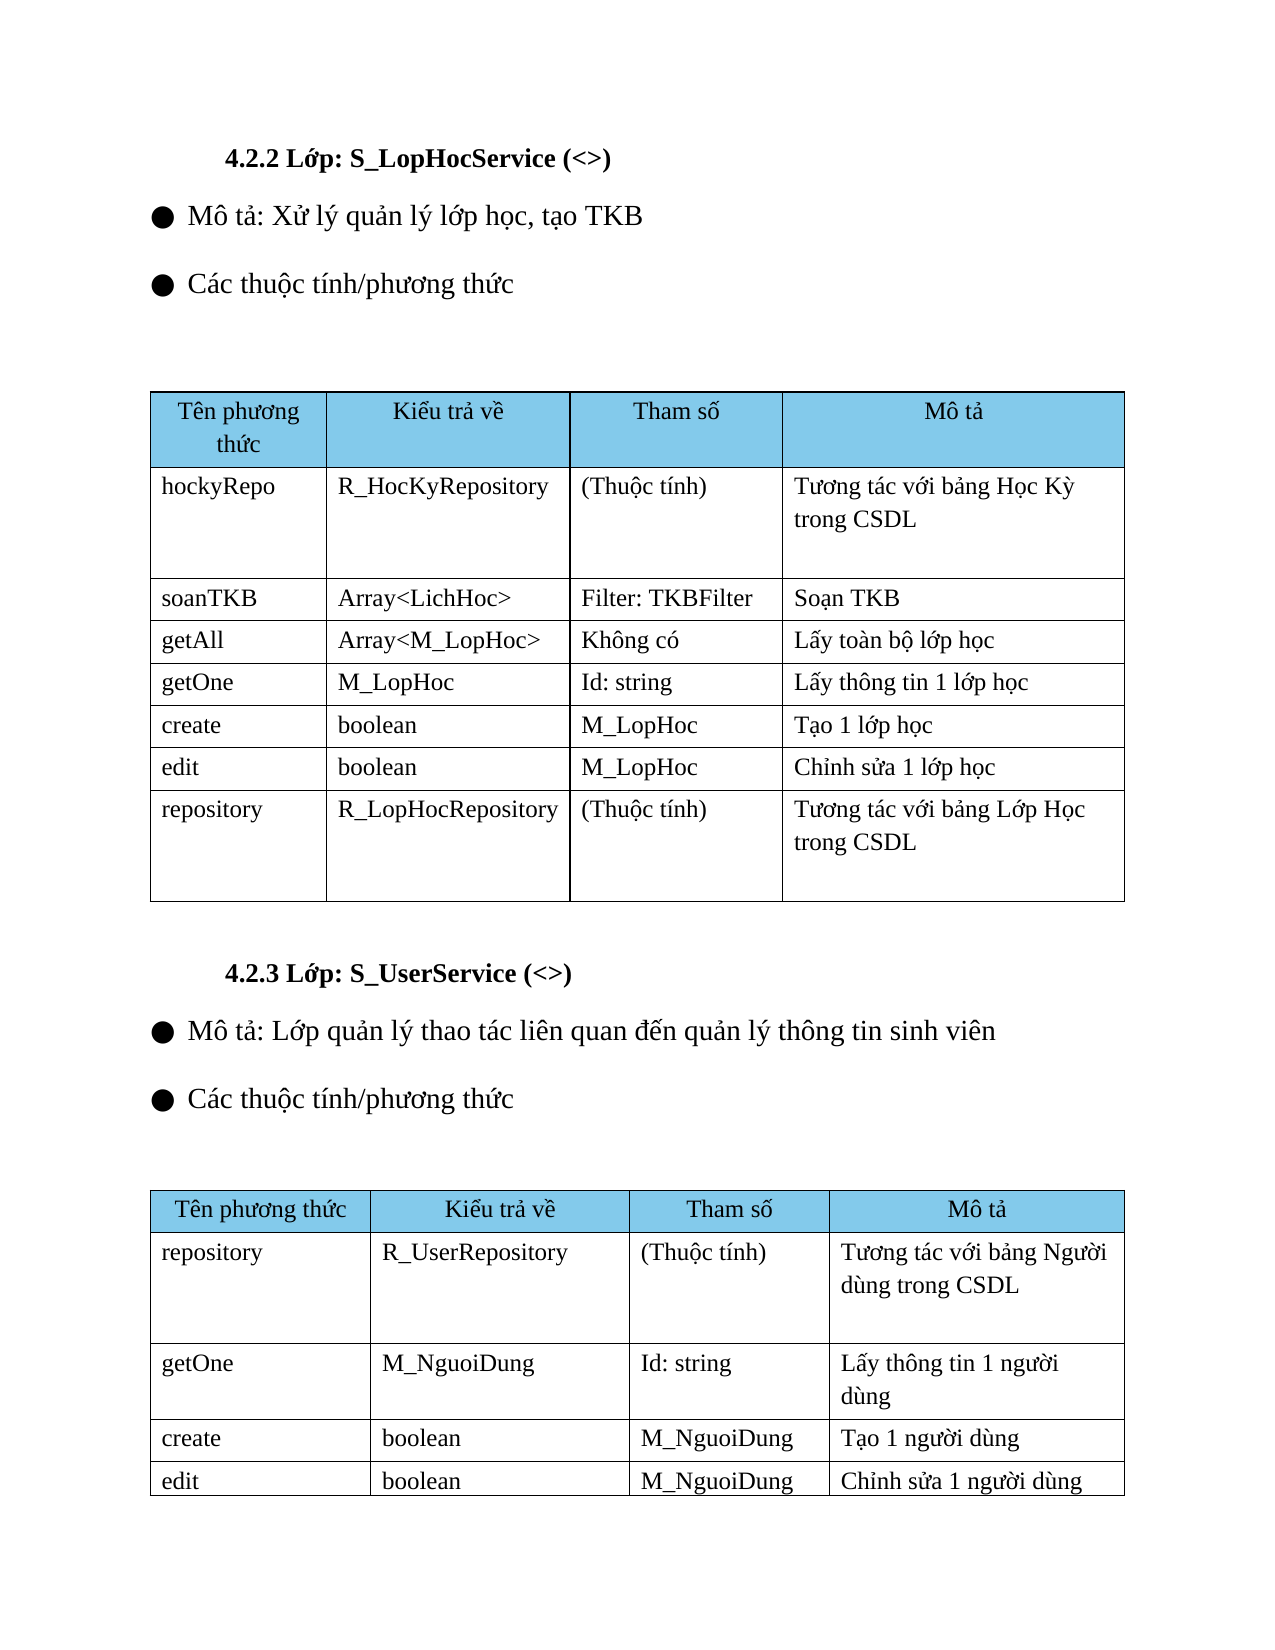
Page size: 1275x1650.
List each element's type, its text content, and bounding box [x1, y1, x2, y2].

table_cell boolean [327, 748, 569, 789]
table_cell M_LopHoc [327, 664, 569, 705]
table_cell M_LopHoc [571, 748, 782, 789]
table_cell Tương tác với bảng Người dùng trong CSDL [830, 1233, 1124, 1343]
table_cell Id: string [630, 1344, 829, 1419]
table_cell Tương tác với bảng Lớp Học trong CSDL [783, 791, 1124, 901]
list Mô tả: Lớp quản lý thao tác liên quan đến quản lý thông tin sinh viên [150, 997, 1125, 1057]
table_cell Lấy thông tin 1 người dùng [830, 1344, 1124, 1419]
table_header Tên phương thức [151, 393, 326, 467]
table_cell Array<LichHoc> [327, 579, 569, 620]
table_cell Tạo 1 lớp học [783, 706, 1124, 747]
table_cell R_HocKyRepository [327, 468, 569, 578]
table_cell repository [151, 1233, 370, 1343]
table_cell repository [151, 791, 326, 901]
table_header Kiểu trả về [371, 1191, 629, 1232]
table_header Tên phương thức [151, 1191, 370, 1232]
table_header Kiểu trả về [327, 393, 569, 467]
table_cell R_UserRepository [371, 1233, 629, 1343]
table_cell create [151, 706, 326, 747]
table_cell boolean [327, 706, 569, 747]
table_header Mô tả [830, 1191, 1124, 1232]
table_cell edit [151, 1462, 370, 1494]
table_cell getAll [151, 621, 326, 663]
table_cell getOne [151, 1344, 370, 1419]
table_header Tham số [630, 1191, 829, 1232]
table_cell M_NguoiDung [371, 1344, 629, 1419]
table_cell boolean [371, 1420, 629, 1461]
table_cell hockyRepo [151, 468, 326, 578]
table_cell (Thuộc tính) [630, 1233, 829, 1343]
table_cell getOne [151, 664, 326, 705]
table_cell boolean [371, 1462, 629, 1494]
table_cell Soạn TKB [783, 579, 1124, 620]
table_cell Id: string [571, 664, 782, 705]
table_cell soanTKB [151, 579, 326, 620]
table_cell M_NguoiDung [630, 1420, 829, 1461]
list Mô tả: Xử lý quản lý lớp học, tạo TKB [150, 182, 1125, 242]
table_header Mô tả [783, 393, 1124, 467]
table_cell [830, 1462, 1124, 1494]
table_cell Lấy thông tin 1 lớp học [783, 664, 1124, 705]
table_cell Tạo 1 người dùng [830, 1420, 1124, 1461]
list Các thuộc tính/phương thức [150, 251, 1125, 311]
table_cell Filter: TKBFilter [571, 579, 782, 620]
table_cell Chỉnh sửa 1 lớp học [783, 748, 1124, 789]
table_cell Không có [571, 621, 782, 663]
table_cell Array<M_LopHoc> [327, 621, 569, 663]
table_cell Lấy toàn bộ lớp học [783, 621, 1124, 663]
table_cell R_LopHocRepository [327, 791, 569, 901]
subtitle 4.2.3 Lớp: S_UserService (<>) [225, 957, 1125, 988]
list Các thuộc tính/phương thức [150, 1066, 1125, 1126]
table_cell M_NguoiDung [630, 1462, 829, 1494]
table_cell M_LopHoc [571, 706, 782, 747]
table_cell create [151, 1420, 370, 1461]
table_cell edit [151, 748, 326, 789]
table_cell (Thuộc tính) [571, 791, 782, 901]
table_cell (Thuộc tính) [571, 468, 782, 578]
table_header Tham số [571, 393, 782, 467]
table_cell Tương tác với bảng Học Kỳ trong CSDL [783, 468, 1124, 578]
subtitle 4.2.2 Lớp: S_LopHocService (<>) [225, 142, 1125, 173]
